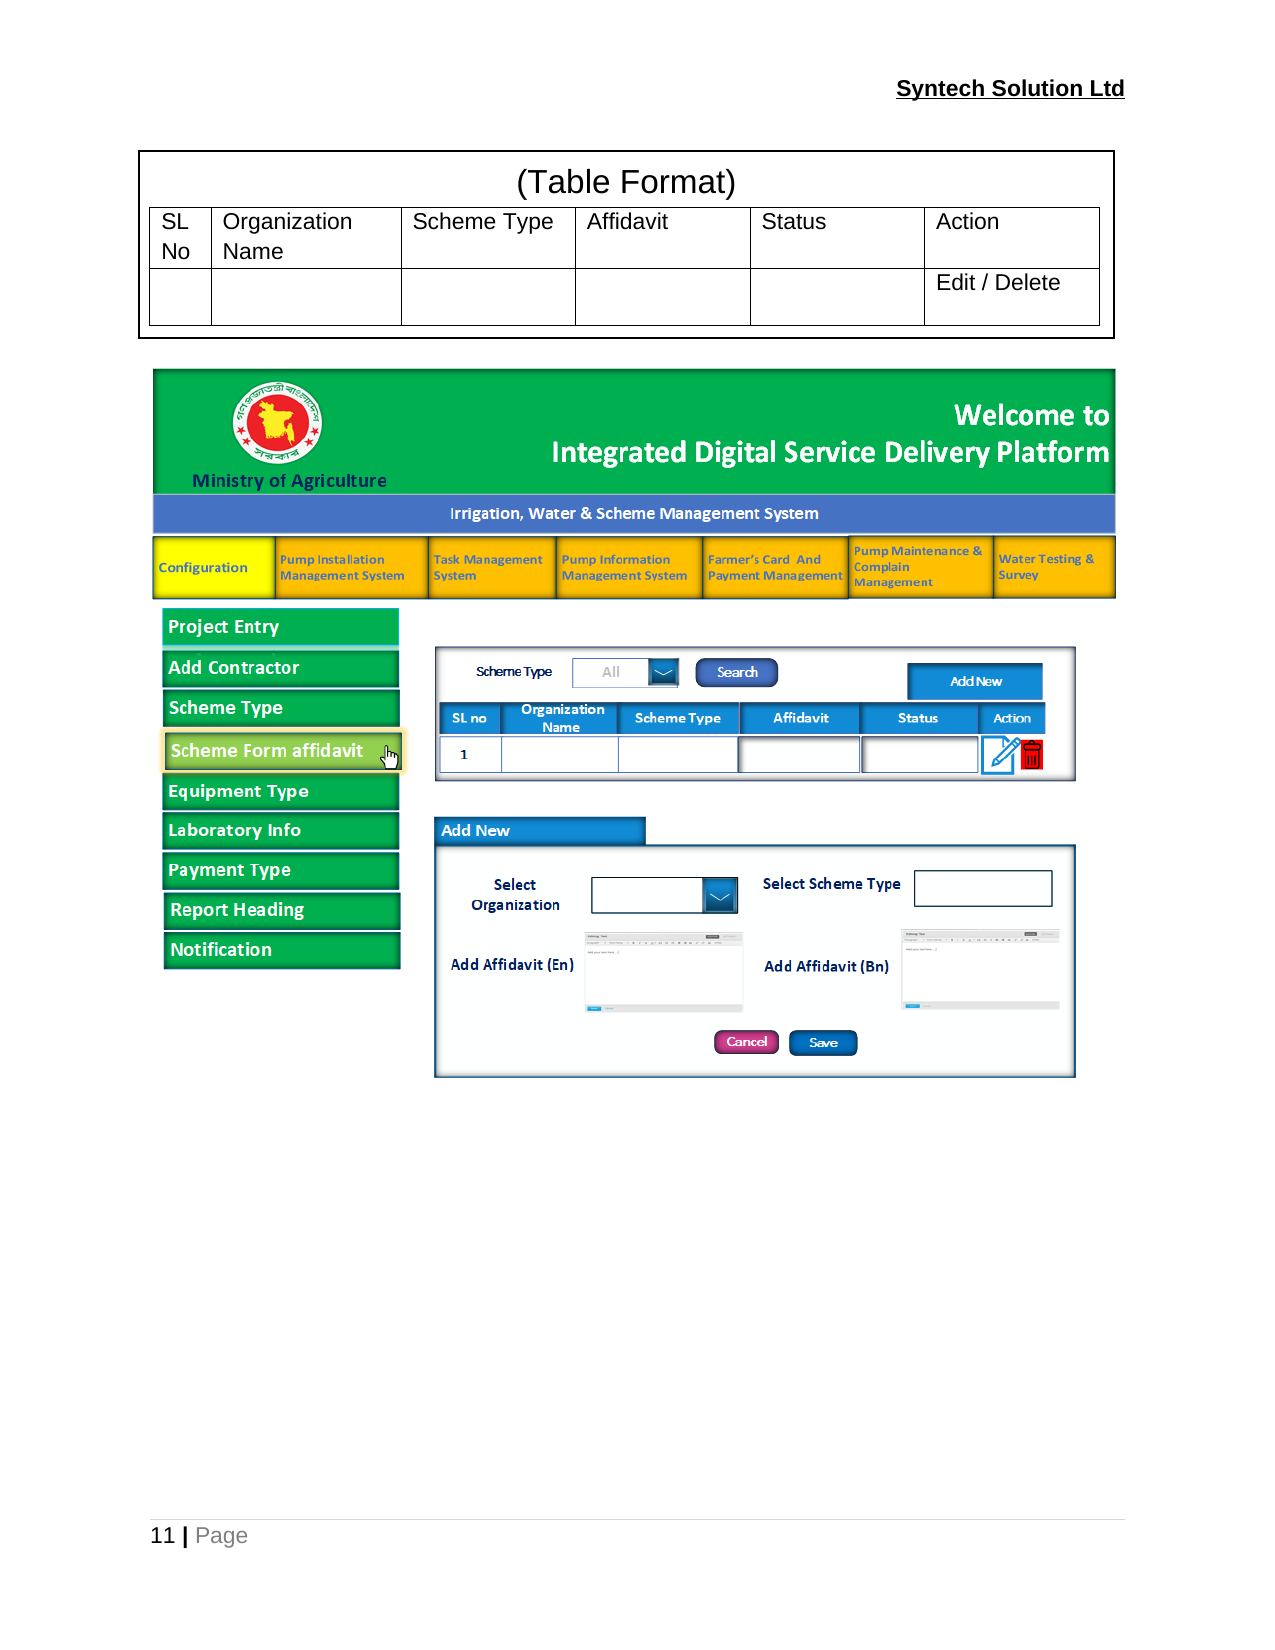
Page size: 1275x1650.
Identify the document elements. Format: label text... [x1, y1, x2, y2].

table_cell (Table Format) [140, 152, 1113, 337]
picture [150, 368, 1125, 1078]
